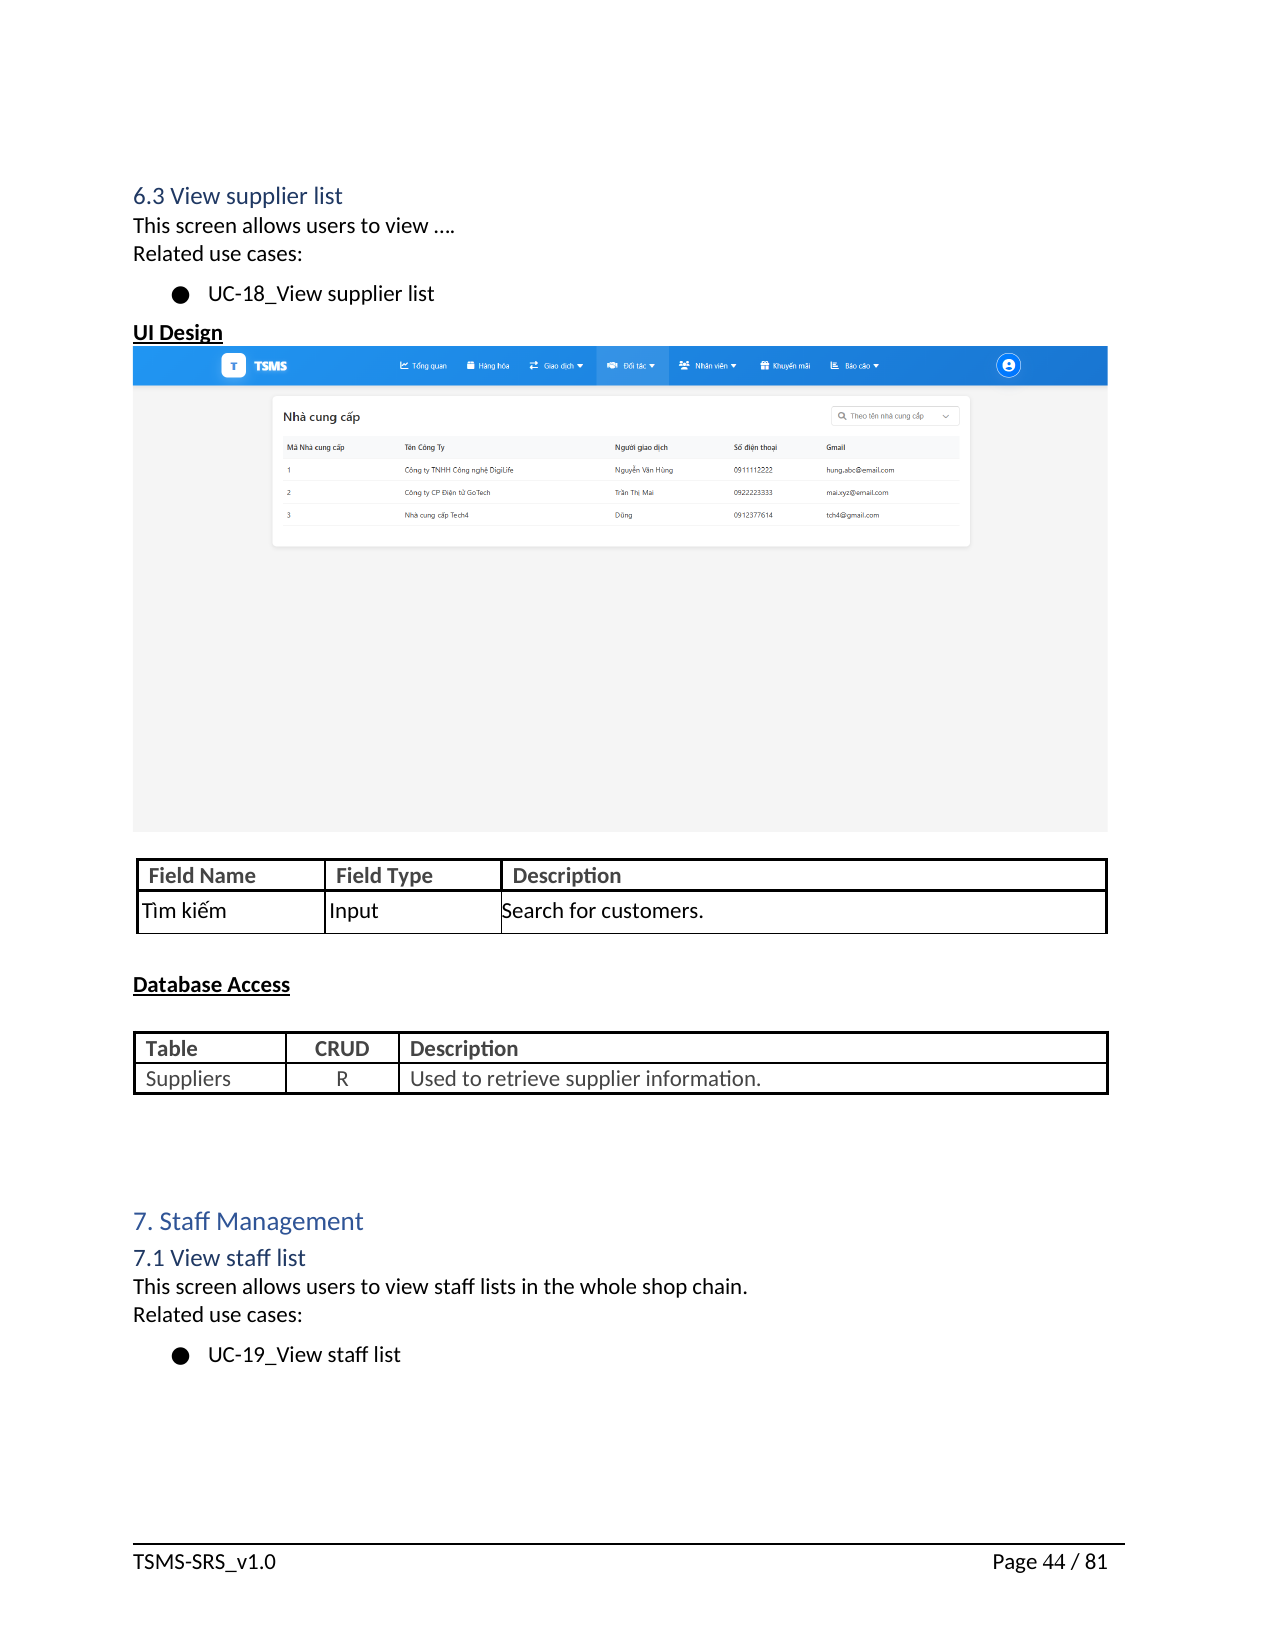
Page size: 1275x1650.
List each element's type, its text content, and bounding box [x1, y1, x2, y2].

subtitle 7.1 View staff list [133, 1242, 1125, 1272]
subtitle UI Design [133, 318, 1125, 346]
table_cell Input [326, 892, 501, 932]
subtitle 6.3 View supplier list [133, 181, 1125, 211]
text This screen allows users to view staff lists in the whole shop chain. [133, 1272, 1125, 1300]
table_cell Tìm kiếm [139, 892, 324, 932]
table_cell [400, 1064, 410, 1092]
table_cell Search for customers. [502, 892, 1105, 932]
subtitle Database Access [133, 970, 1125, 998]
list UC-18_View supplier list [170, 267, 1125, 314]
subtitle 7. Staff Management [133, 1204, 1125, 1238]
text This screen allows users to view …. [133, 211, 1125, 239]
text Related use cases: [133, 1300, 1125, 1328]
list UC-19_View staff list [170, 1328, 1125, 1375]
picture [132, 346, 1108, 832]
text Related use cases: [133, 239, 1125, 267]
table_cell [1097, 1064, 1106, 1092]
